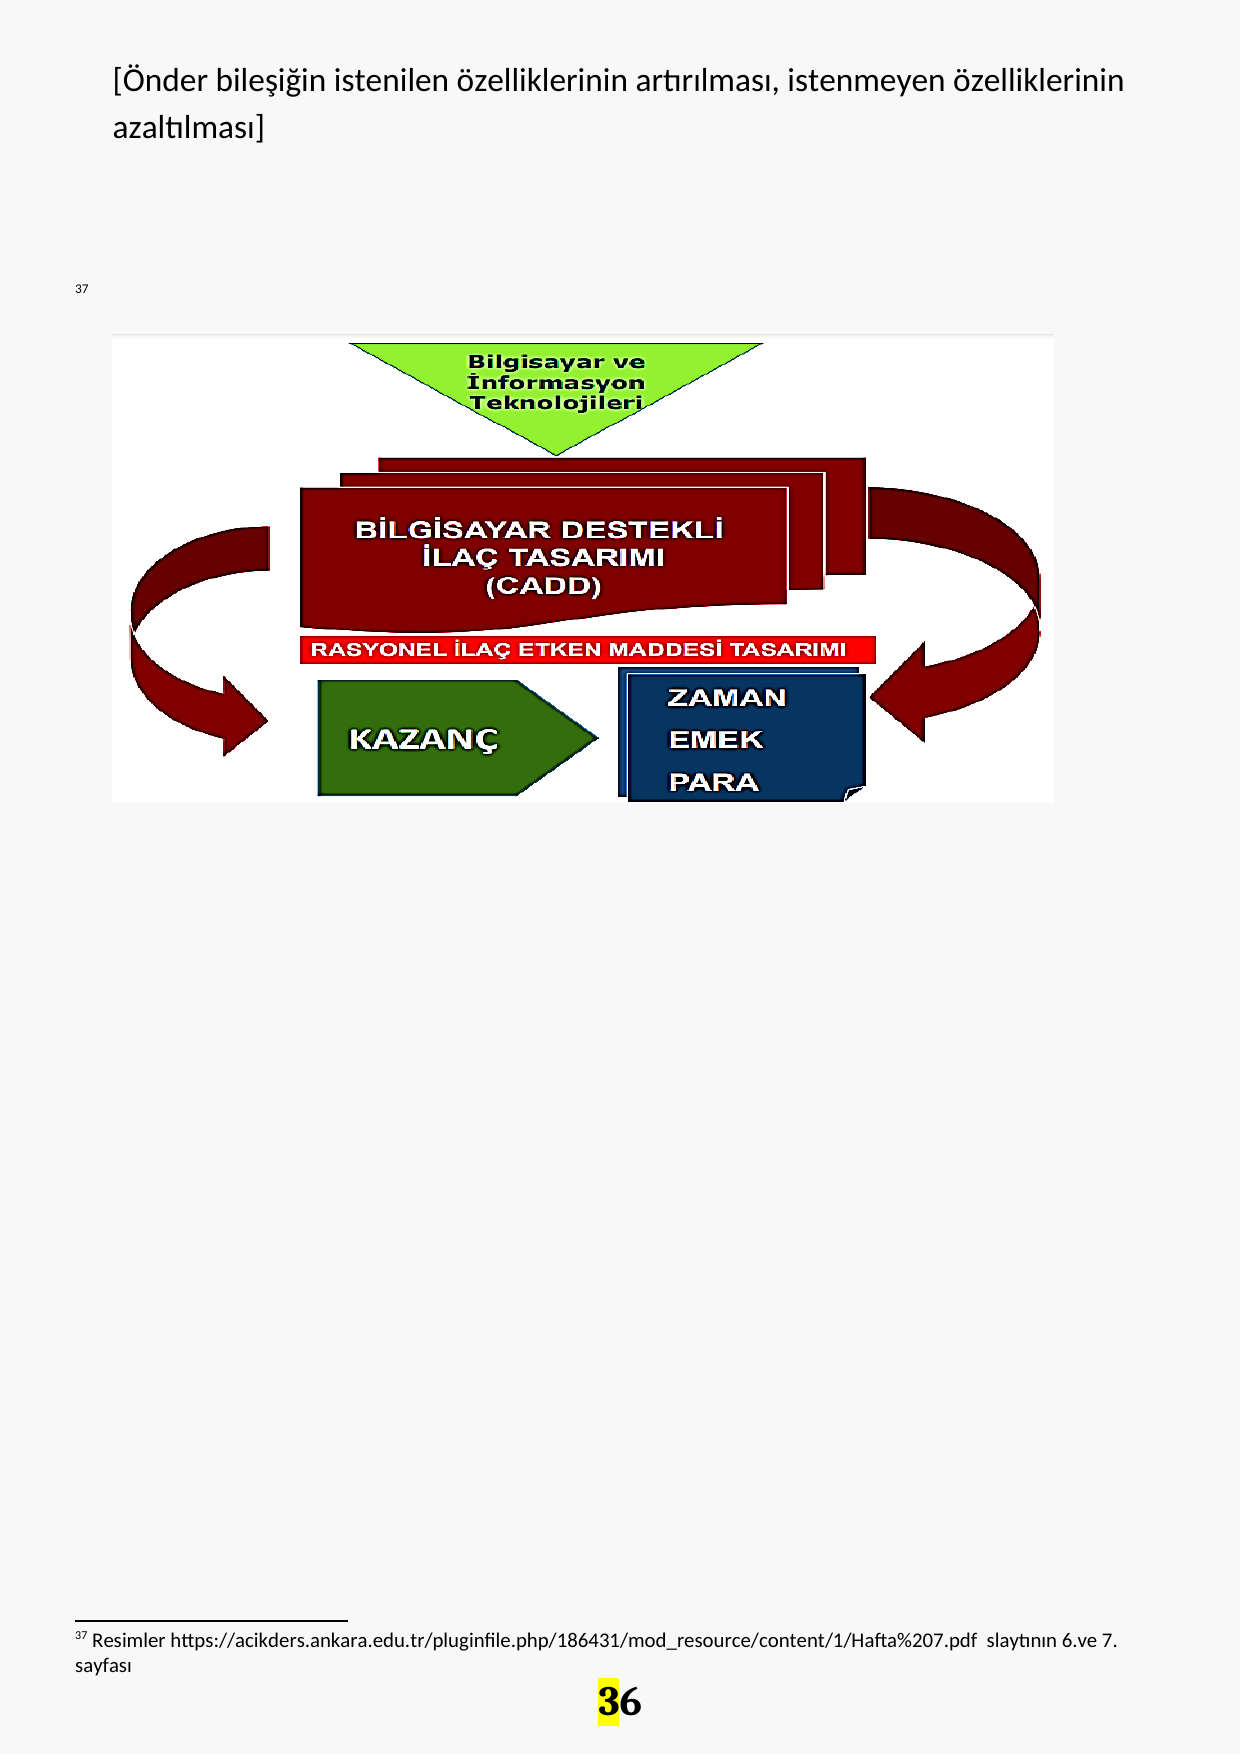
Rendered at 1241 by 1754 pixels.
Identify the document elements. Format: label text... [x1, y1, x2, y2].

text [Önder bileşiğin istenilen özelliklerinin artırılması, istenmeyen özelliklerinin azaltılması] [112, 59, 1165, 147]
picture [112, 334, 1054, 803]
